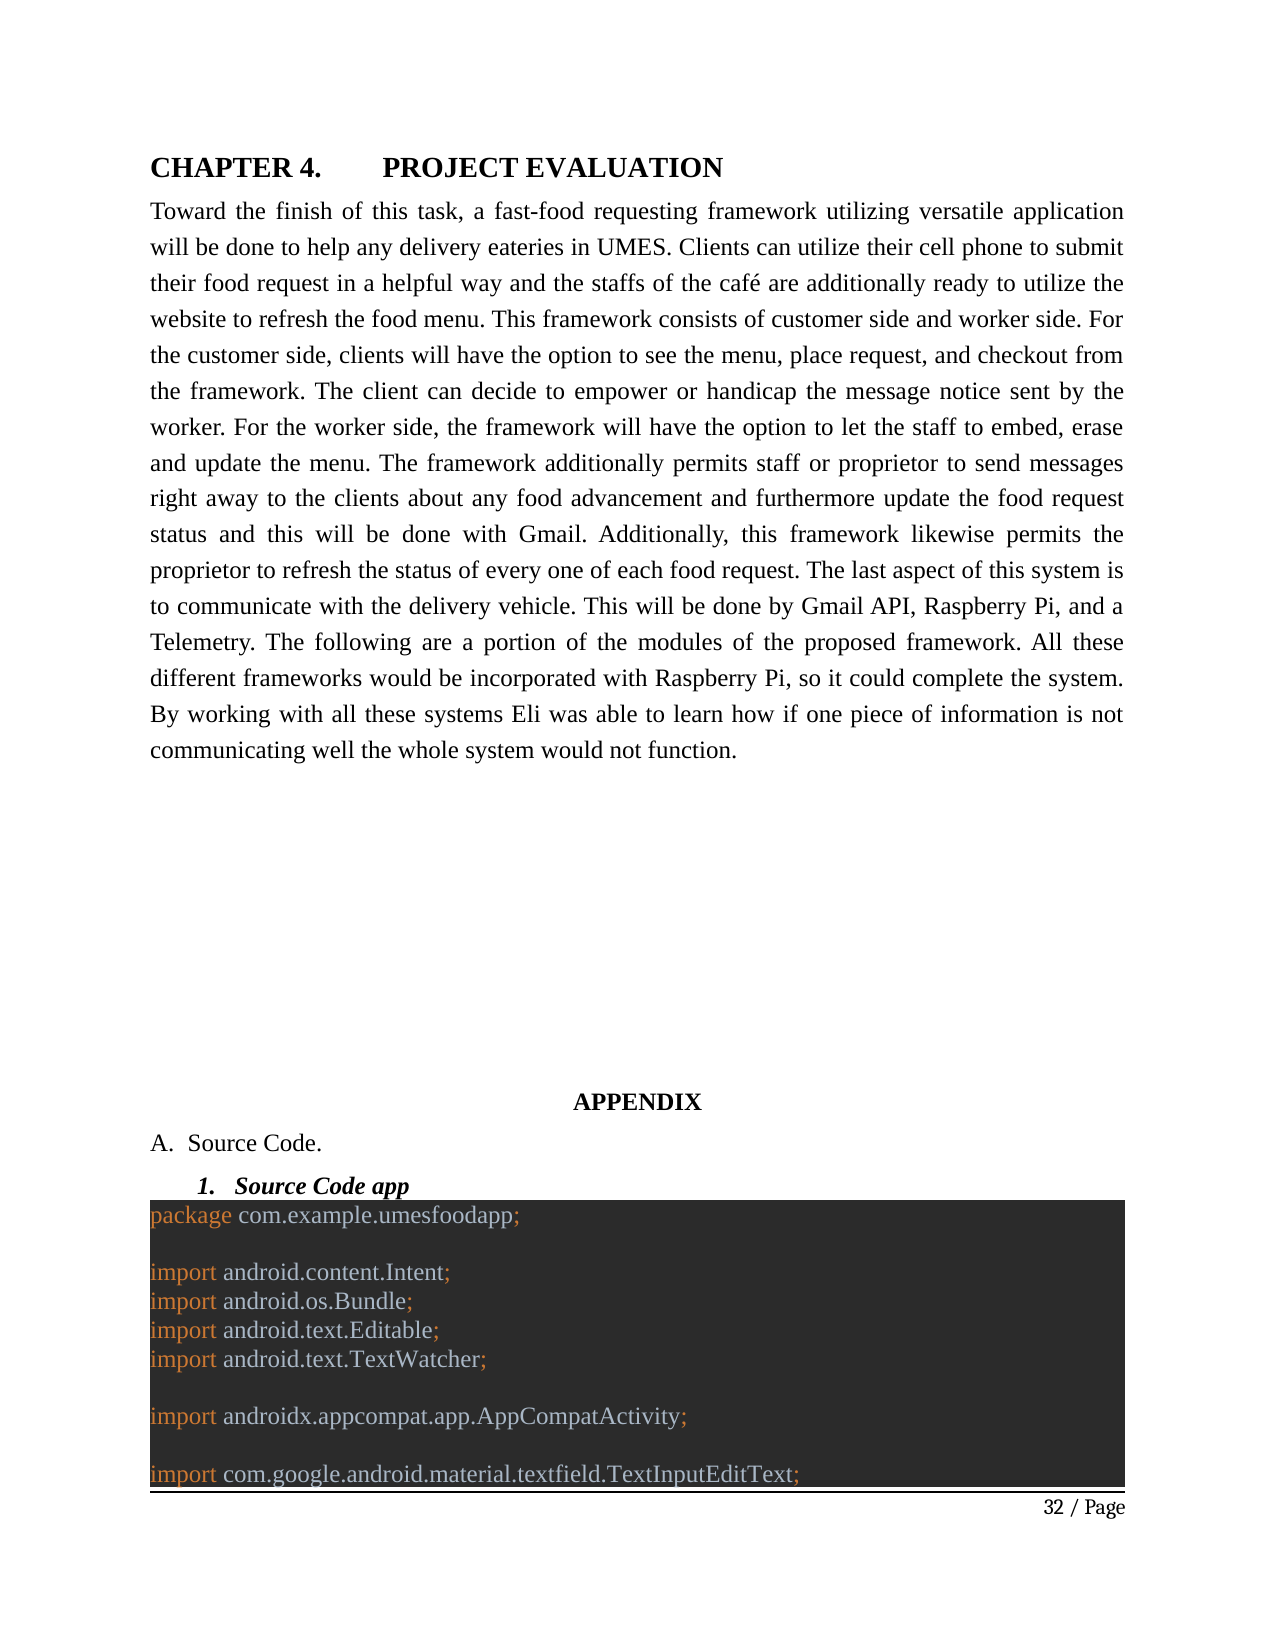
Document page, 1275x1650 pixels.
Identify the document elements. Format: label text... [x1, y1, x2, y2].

text Appendix [150, 1087, 1125, 1116]
text Source Code. [150, 1128, 1125, 1157]
list Source Code app [197, 1171, 1125, 1200]
text Toward the finish of this task, a fast-food requesting framework utilizing versatile application will be done to help any delivery eateries in UMES. Clients can utilize their cell phone to submit their food request in a helpful way and the staffs of the café are additionally ready to utilize the website to refresh the food menu. This framework consists of customer side and worker side. For the customer side, clients will have the option to see the menu, place request, and checkout from the framework. The client can decide to empower or handicap the message notice sent by the worker. For the worker side, the framework will have the option to let the staff to embed, erase and update the menu. The framework additionally permits staff or proprietor to send messages right away to the clients about any food advancement and furthermore update the food request status and this will be done with Gmail. Additionally, this framework likewise permits the proprietor to refresh the status of every one of each food request. The last aspect of this system is to communicate with the delivery vehicle. This will be done by Gmail API, Raspberry Pi, and a Telemetry. The following are a portion of the modules of the proposed framework. All these different frameworks would be incorporated with Raspberry Pi, so it could complete the system. By working with all these systems Eli was able to learn how if one piece of information is not communicating well the whole system would not function. [150, 196, 1125, 764]
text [150, 1200, 1125, 1487]
text Project evaluation [150, 150, 1125, 183]
